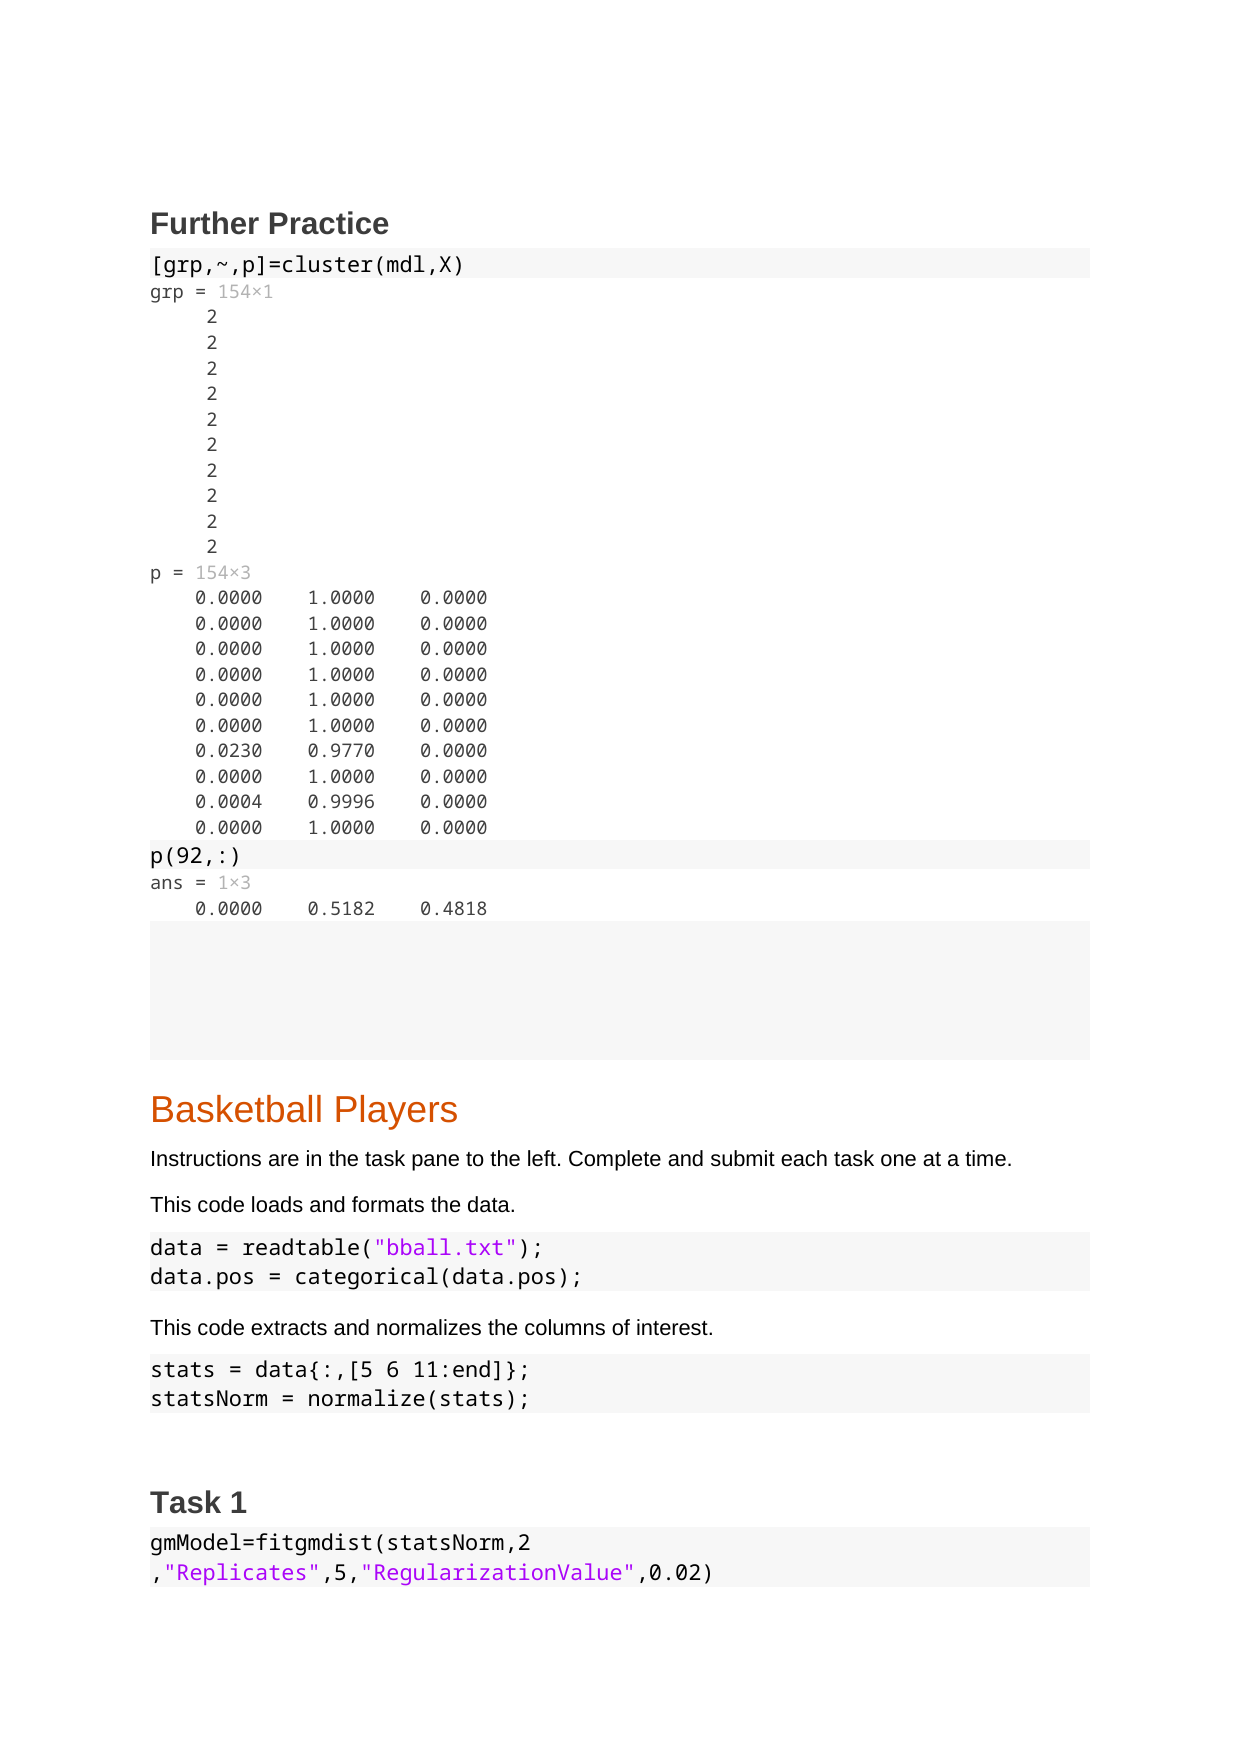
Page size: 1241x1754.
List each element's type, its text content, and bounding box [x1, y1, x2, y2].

text data = readtable("bball.txt"); [150, 1232, 1090, 1261]
text p(92,:) [150, 840, 1090, 869]
text This code extracts and normalizes the columns of interest. [150, 1307, 1090, 1339]
text data.pos = categorical(data.pos); [150, 1261, 1090, 1291]
text This code loads and formats the data. [150, 1185, 1090, 1217]
text [grp,~,p]=cluster(mdl,X) [150, 248, 1090, 278]
text gmModel=fitgmdist(statsNorm,2,"Replicates",5,"RegularizationValue",0.02) [150, 1527, 1090, 1587]
text p = 154×3 [150, 559, 1090, 584]
text Instructions are in the task pane to the left. Complete and submit each task one at a time. [150, 1138, 1090, 1171]
text stats = data{:,[5 6 11:end]}; [150, 1354, 1090, 1383]
text 2 2 2 2 2 2 2 2 2 2 [150, 304, 1090, 559]
text statsNorm = normalize(stats); [150, 1383, 1090, 1413]
text 0.0000 0.5182 0.4818 [150, 895, 1090, 921]
text grp = 154×1 [150, 278, 1090, 304]
text 0.0000 1.0000 0.0000 0.0000 1.0000 0.0000 0.0000 1.0000 0.0000 0.0000 1.0000 0.0000 0.0000 1.0000 0.0000 0.0000 1.0000 0.0000 0.0230 0.9770 0.0000 0.0000 1.0000 0.0000 0.0004 0.9996 0.0000 0.0000 1.0000 0.0000 [150, 584, 1090, 840]
text Basketball Players [150, 1085, 1074, 1130]
text ans = 1×3 [150, 869, 1090, 895]
text Further Practice [150, 205, 1074, 241]
text Task 1 [150, 1484, 1074, 1519]
